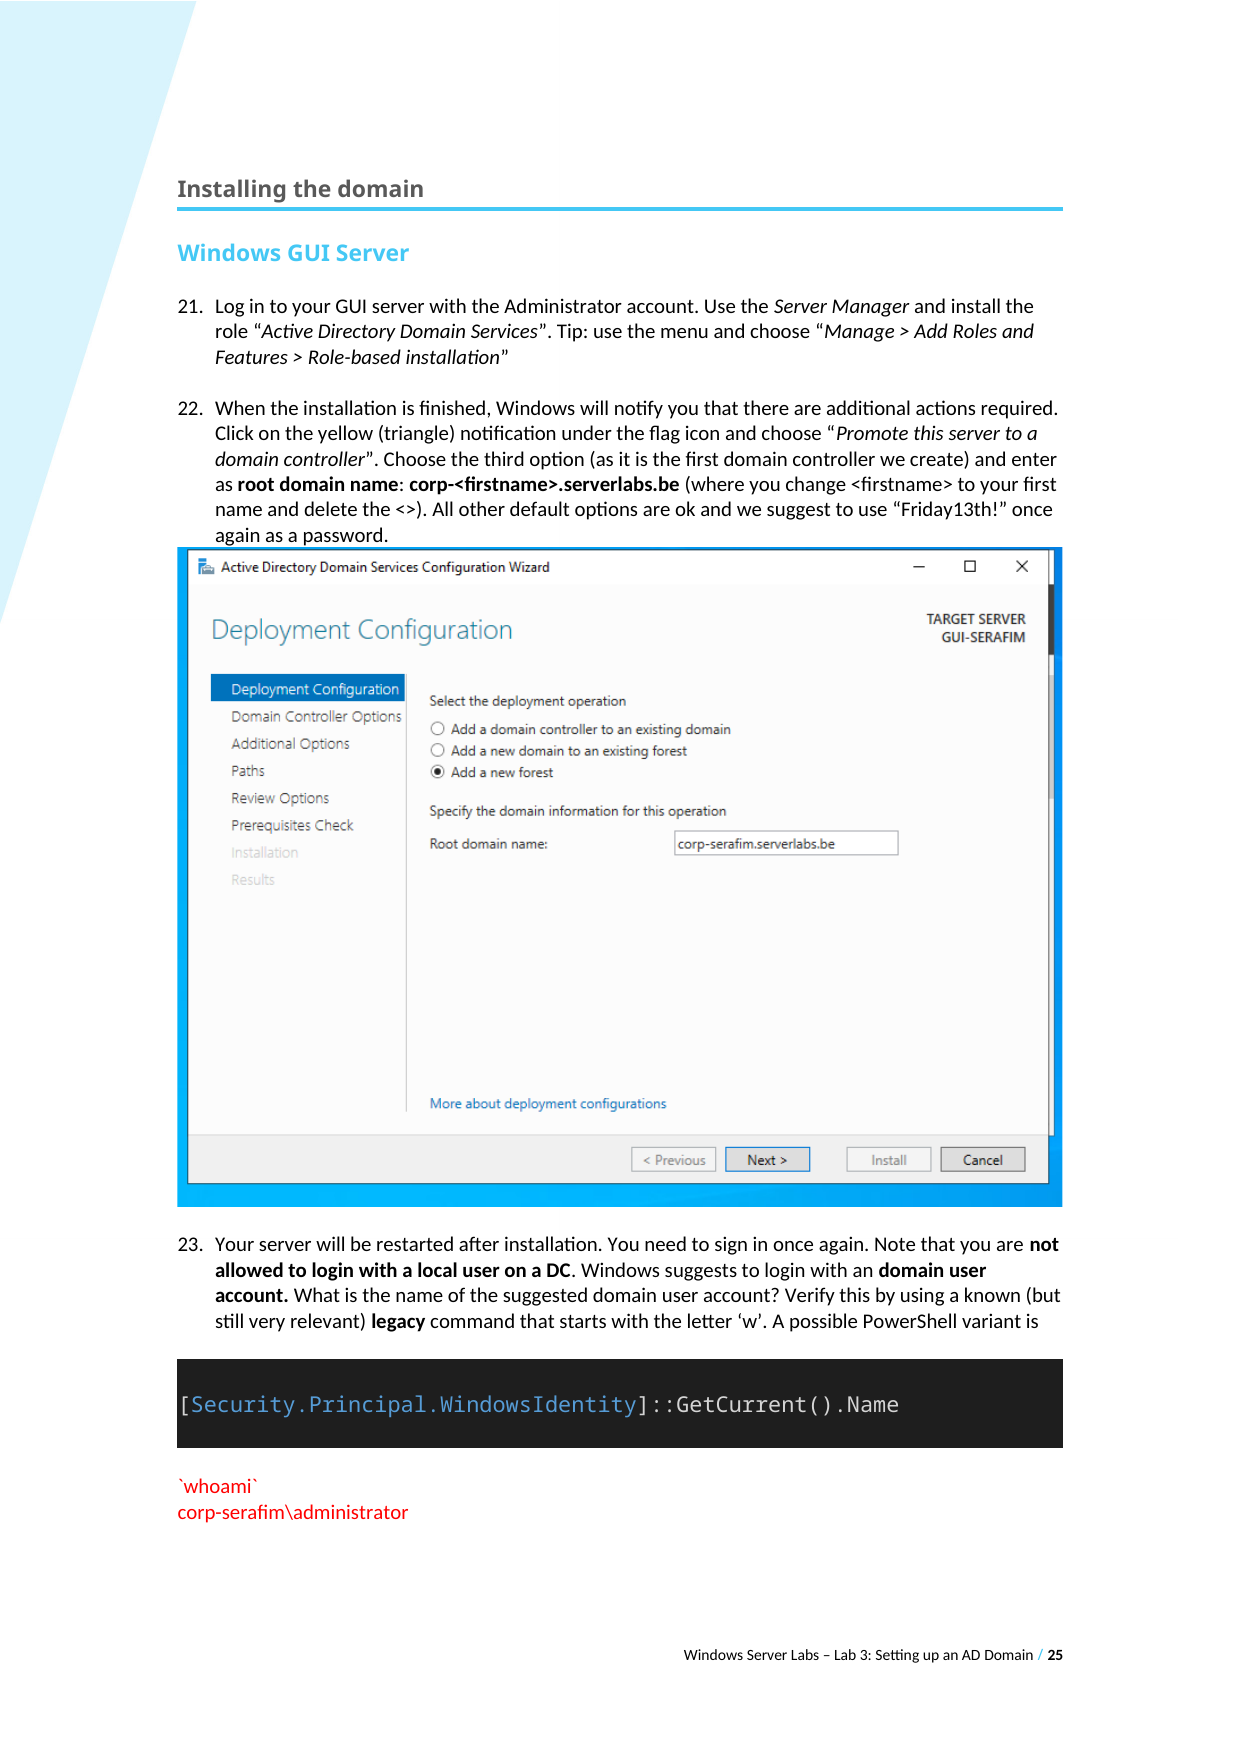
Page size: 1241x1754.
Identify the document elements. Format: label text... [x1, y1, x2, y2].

subtitle Installing the domain [177, 173, 1063, 207]
text [Security.Principal.WindowsIdentity]::GetCurrent().Name [177, 1388, 1063, 1418]
list When the installation is finished, Windows will notify you that there are additional actions required. Click on the yellow (triangle) notification under the flag icon and choose “Promote this server to a domain controller”. Choose the third option (as it is the first domain controller we create) and enter as root domain name: corp-<firstname>.serverlabs.be (where you change <firstname> to your first name and delete the <>). All other default options are ok and we suggest to use “Friday13th!” once again as a password. [177, 395, 1063, 547]
list `whoami` [177, 1473, 1063, 1499]
text corp-serafim\administrator [177, 1499, 1063, 1524]
picture [0, 1, 1179, 1239]
list Your server will be restarted after installation. You need to sign in once again. Note that you are not allowed to login with a local user on a DC. Windows suggests to login with an domain user account. What is the name of the suggested domain user account? Verify this by using a known (but still very relevant) legacy command that starts with the letter ‘w’. A possible PowerShell variant is [177, 1232, 1063, 1333]
subtitle Windows GUI Server [177, 237, 1063, 268]
list Log in to your GUI server with the Administrator account. Use the Server Manager and install the role “Active Directory Domain Services”. Tip: use the menu and choose “Manage > Add Roles and Features > Role-based installation” [177, 293, 1063, 369]
